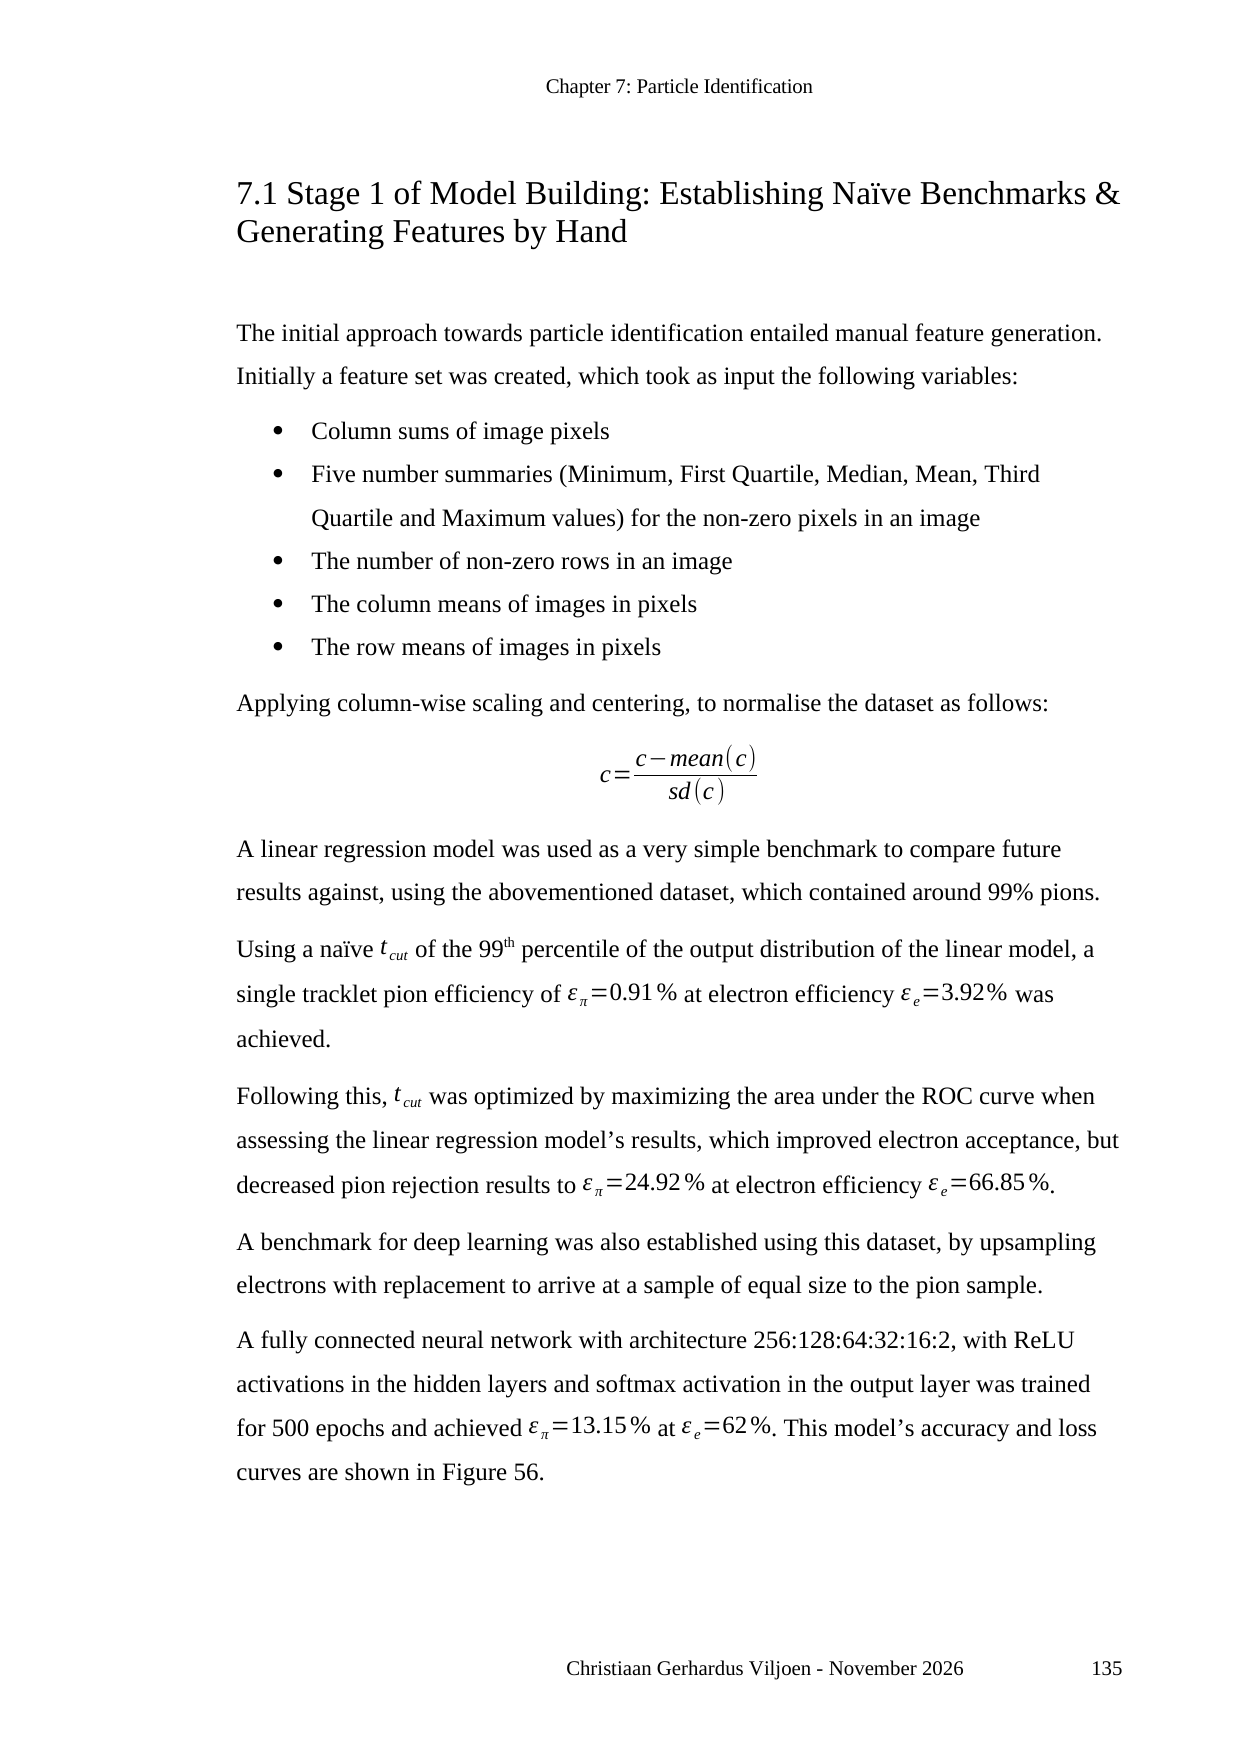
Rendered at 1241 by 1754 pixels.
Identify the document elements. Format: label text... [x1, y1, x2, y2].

list The number of non-zero rows in an image [274, 546, 1122, 574]
text Using a naïve of the 99th percentile of the output distribution of the linear model, a single tracklet pion efficiency of at electron efficiency was achieved. [236, 933, 1122, 1053]
subtitle Stage 1 of Model Building: Establishing Naïve Benchmarks & Generating Features by Hand [236, 173, 1122, 249]
text A linear regression model was used as a very simple benchmark to compare future results against, using the abovementioned dataset, which contained around 99% pions. [236, 834, 1122, 906]
list The row means of images in pixels [274, 632, 1122, 661]
text A benchmark for deep learning was also established using this dataset, by upsampling electrons with replacement to arrive at a sample of equal size to the pion sample. [236, 1227, 1122, 1299]
text A fully connected neural network with architecture 256:128:64:32:16:2, with ReLU activations in the hidden layers and softmax activation in the output layer was trained for 500 epochs and achieved at . This model’s accuracy and loss curves are shown in Figure 56. [236, 1326, 1122, 1486]
text Applying column-wise scaling and centering, to normalise the dataset as follows: [236, 688, 1122, 716]
text The initial approach towards particle identification entailed manual feature generation. Initially a feature set was created, which took as input the following variables: [236, 318, 1122, 389]
text Following this, was optimized by maximizing the area under the ROC curve when assessing the linear regression model’s results, which improved electron acceptance, but decreased pion rejection results to at electron efficiency . [236, 1080, 1122, 1200]
list Five number summaries (Minimum, First Quartile, Median, Mean, Third Quartile and Maximum values) for the non-zero pixels in an image [274, 459, 1122, 531]
list The column means of images in pixels [274, 589, 1122, 618]
list Column sums of image pixels [274, 416, 1122, 445]
